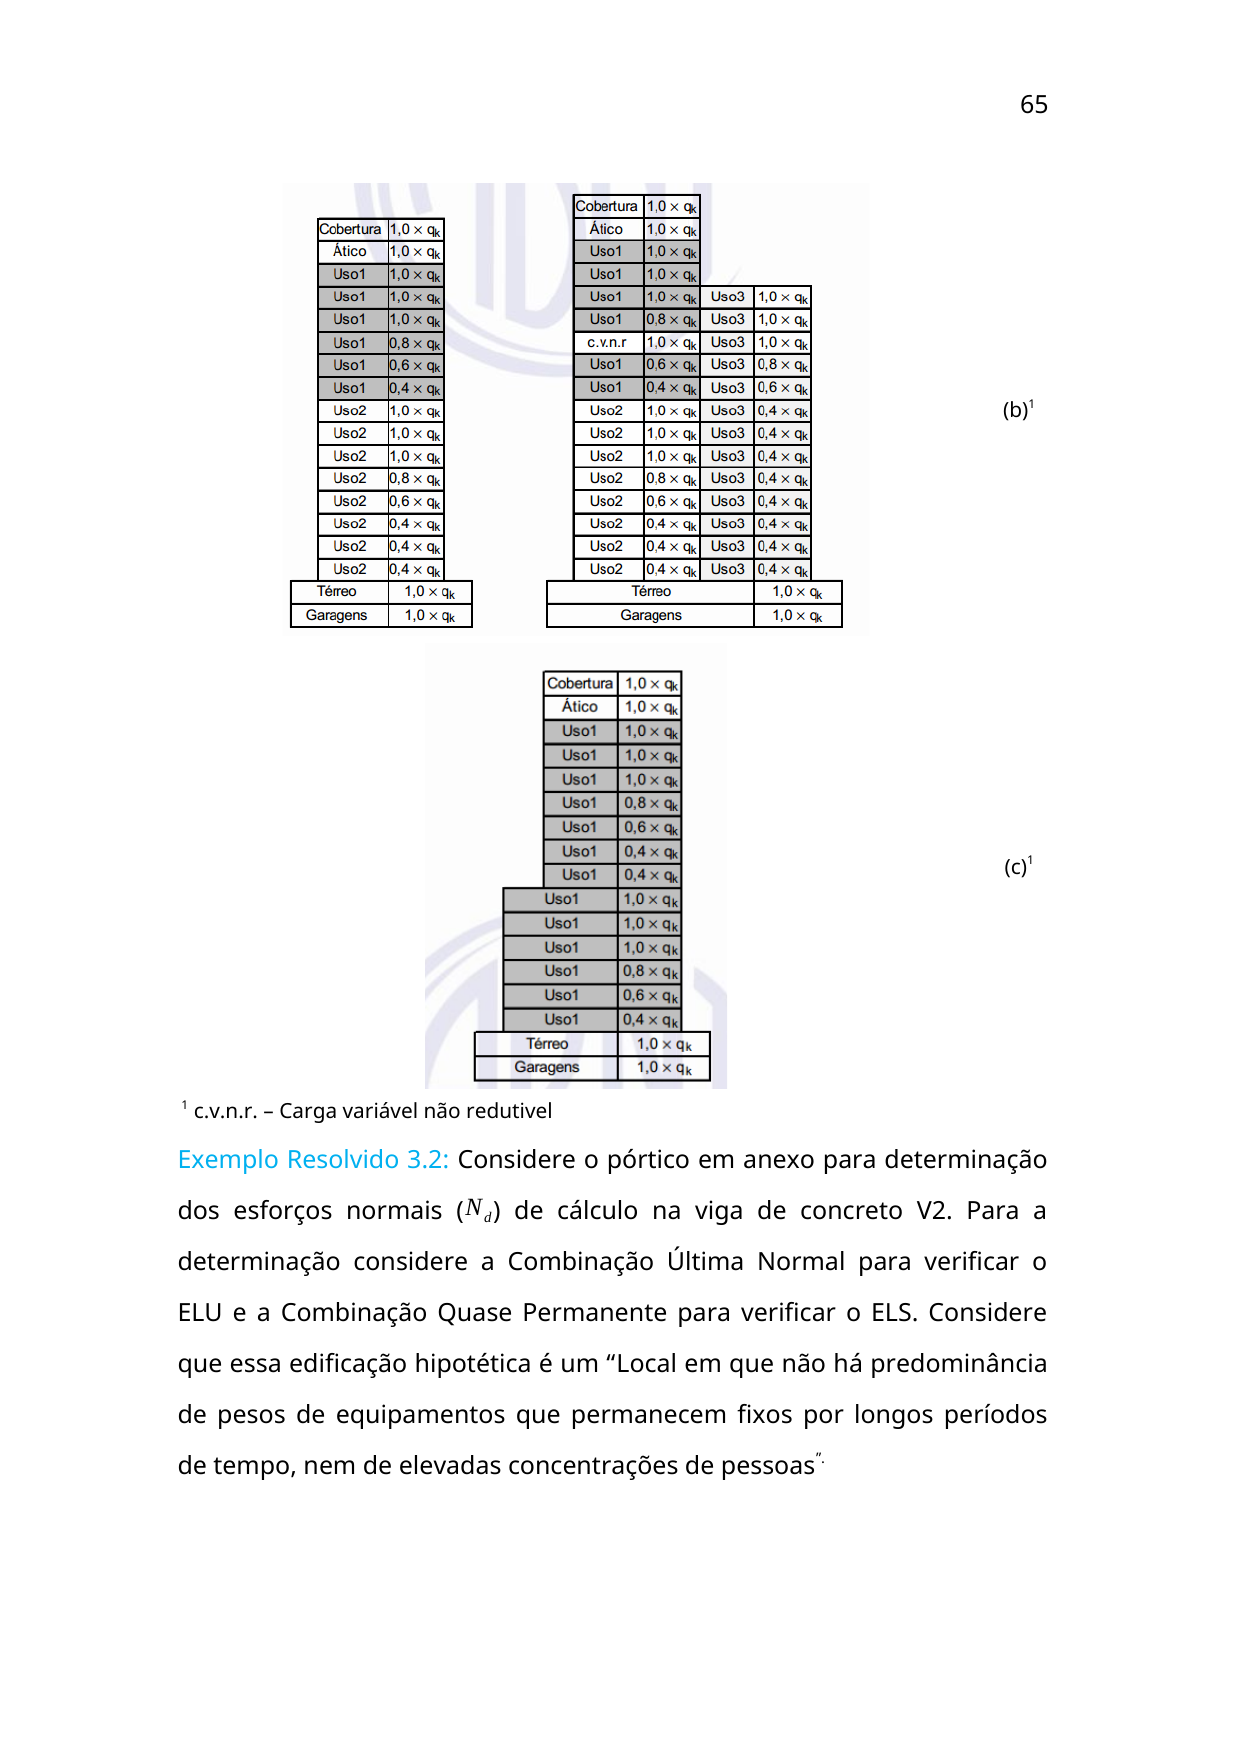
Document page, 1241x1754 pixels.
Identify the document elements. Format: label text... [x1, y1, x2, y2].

table_cell (c)1 [982, 640, 1056, 1092]
table_cell [170, 640, 982, 1092]
text Exemplo Resolvido 3.2: Considere o pórtico em anexo para determinação dos esforços normais () de cálculo na viga de concreto V2. Para a determinação considere a Combinação Última Normal para verificar o ELU e a Combinação Quase Permanente para verificar o ELS. Considere que essa edificação hipotética é um “Local em que não há predominância de pesos de equipamentos que permanecem fixos por longos períodos de tempo, nem de elevadas concentrações de pessoas”. [177, 1142, 1048, 1482]
picture [282, 183, 870, 636]
picture [425, 643, 728, 1089]
table_cell (b)1 [982, 179, 1056, 640]
table_cell 1 c.v.n.r. – Carga variável não redutivel [170, 1093, 1056, 1129]
table_cell [170, 179, 982, 640]
